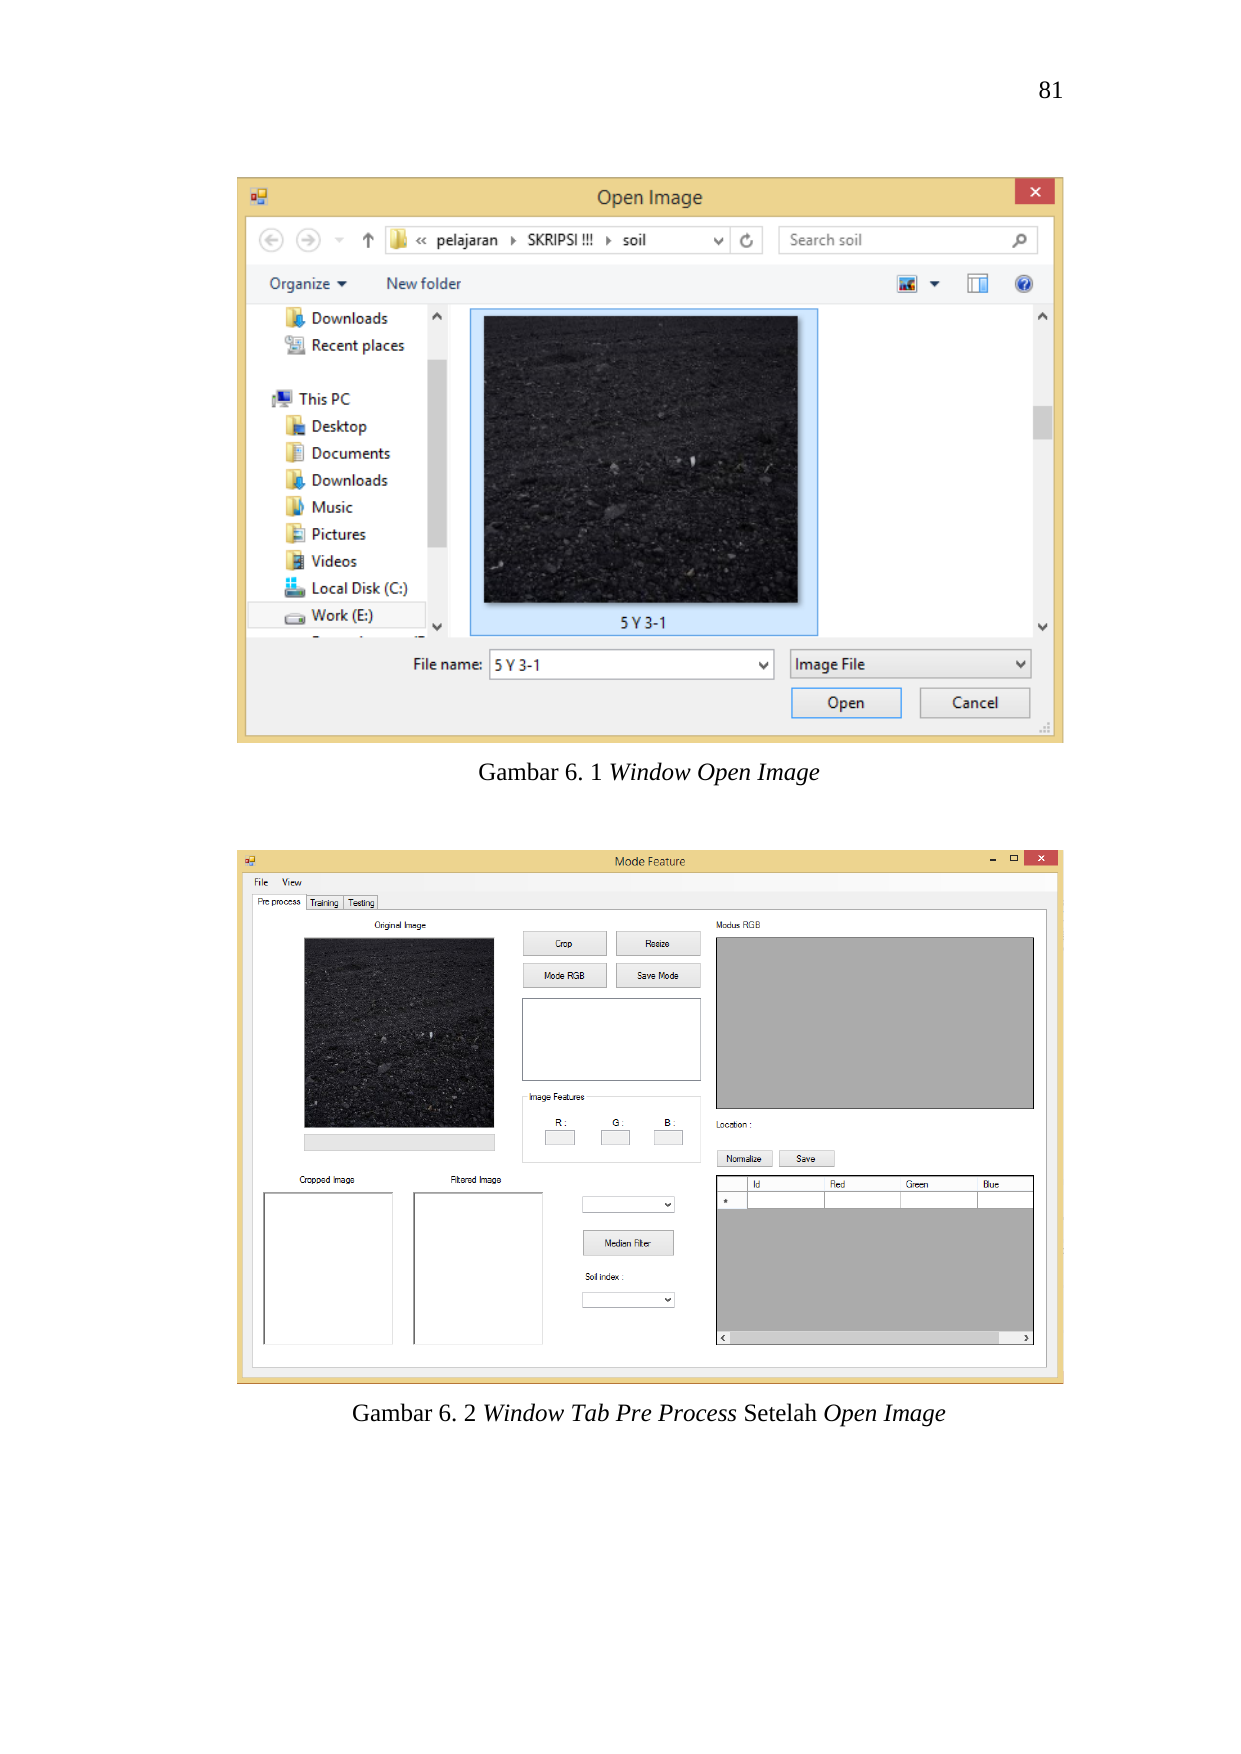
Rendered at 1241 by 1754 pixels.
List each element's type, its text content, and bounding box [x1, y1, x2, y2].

picture [237, 177, 1064, 743]
text Gambar 6. 1 Window Open Image [237, 757, 1063, 786]
picture [237, 850, 1064, 1384]
text Gambar 6. 2 Window Tab Pre Process Setelah Open Image [237, 1398, 1063, 1427]
